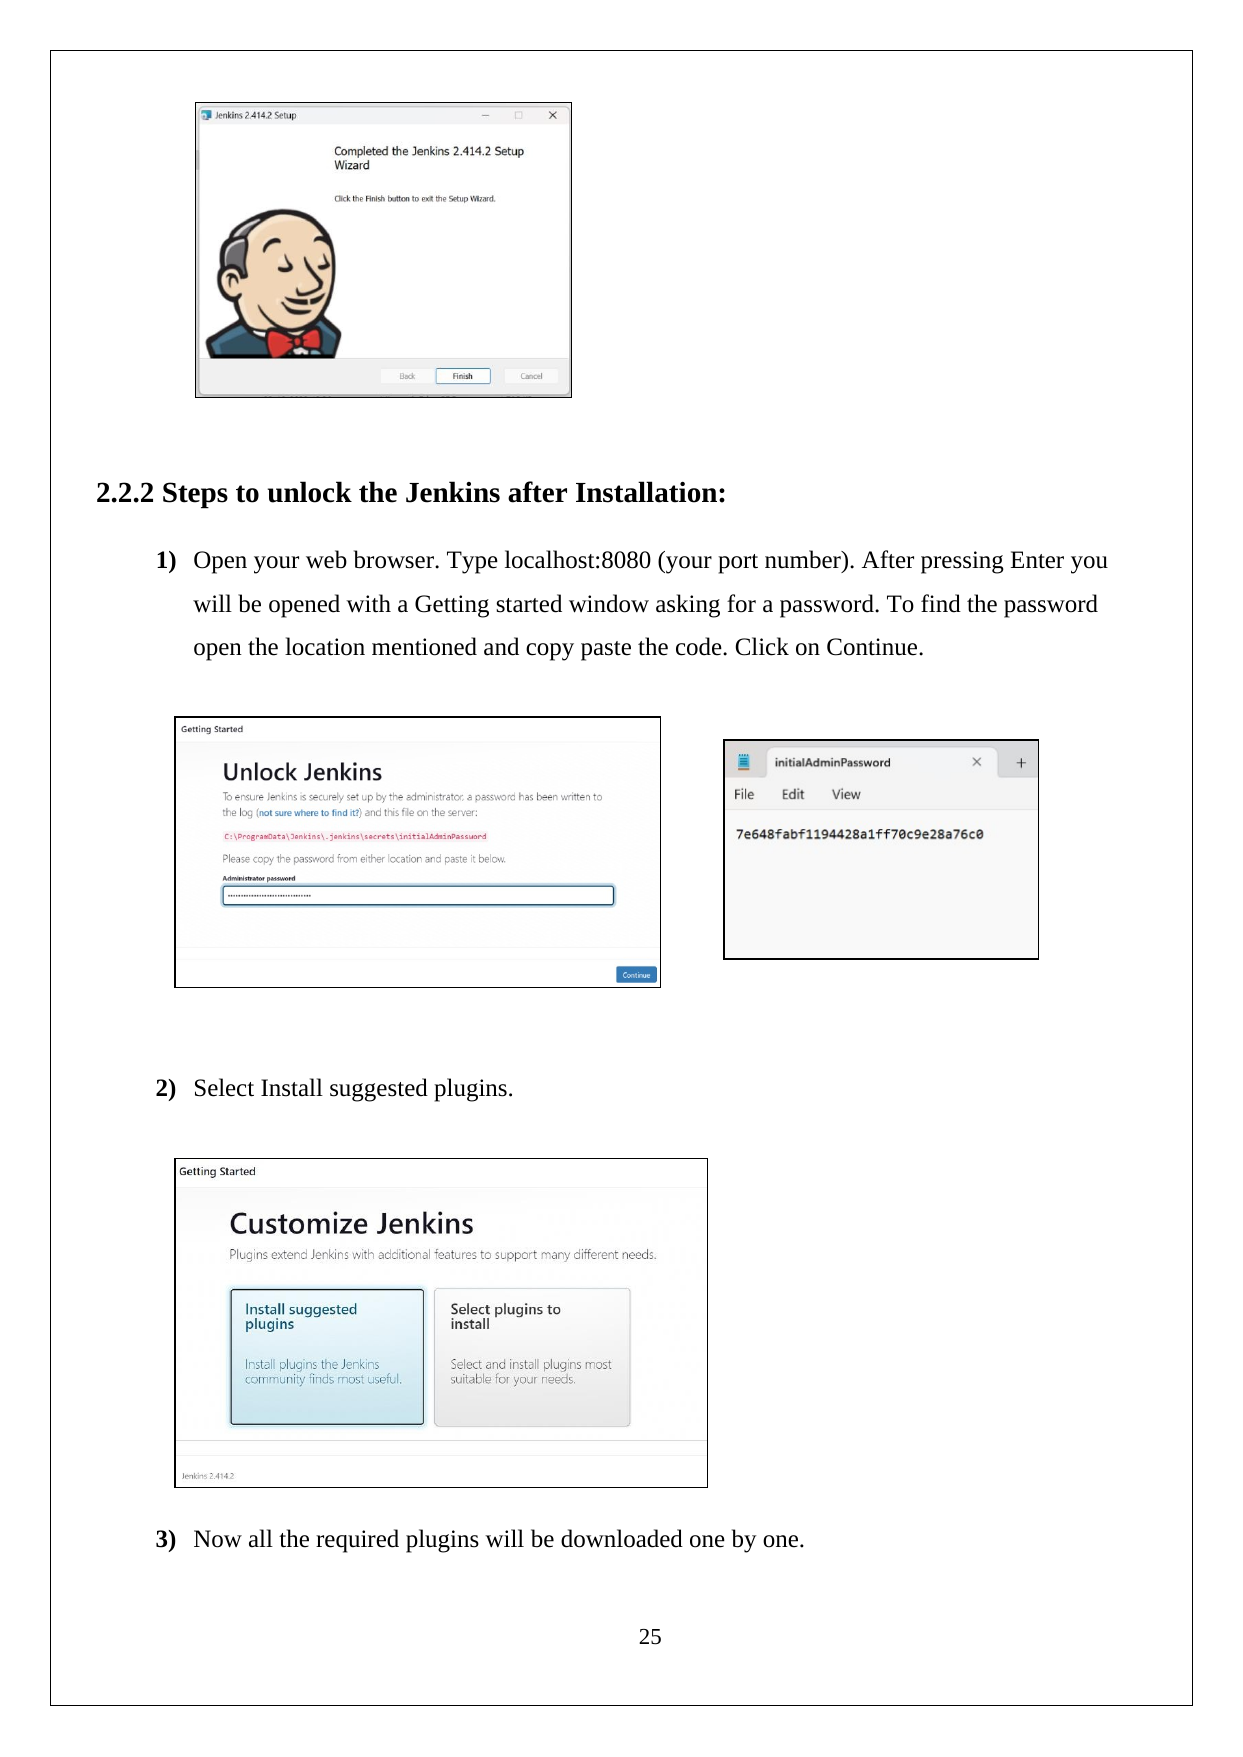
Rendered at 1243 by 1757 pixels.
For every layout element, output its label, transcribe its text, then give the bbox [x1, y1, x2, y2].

list Select Install suggested plugins. [155, 1073, 1161, 1102]
picture [725, 741, 1038, 958]
picture [196, 103, 571, 397]
picture [176, 725, 660, 983]
picture [176, 1159, 707, 1483]
list Open your web browser. Type localhost:8080 (your port number). After pressing Enter you will be opened with a Getting started window asking for a password. To find the password open the location mentioned and copy paste the code. Click on Continue. [156, 546, 1109, 661]
subtitle Steps to unlock the Jenkins after Installation: [96, 475, 1161, 508]
list Now all the required plugins will be downloaded one by one. [155, 1524, 1161, 1553]
